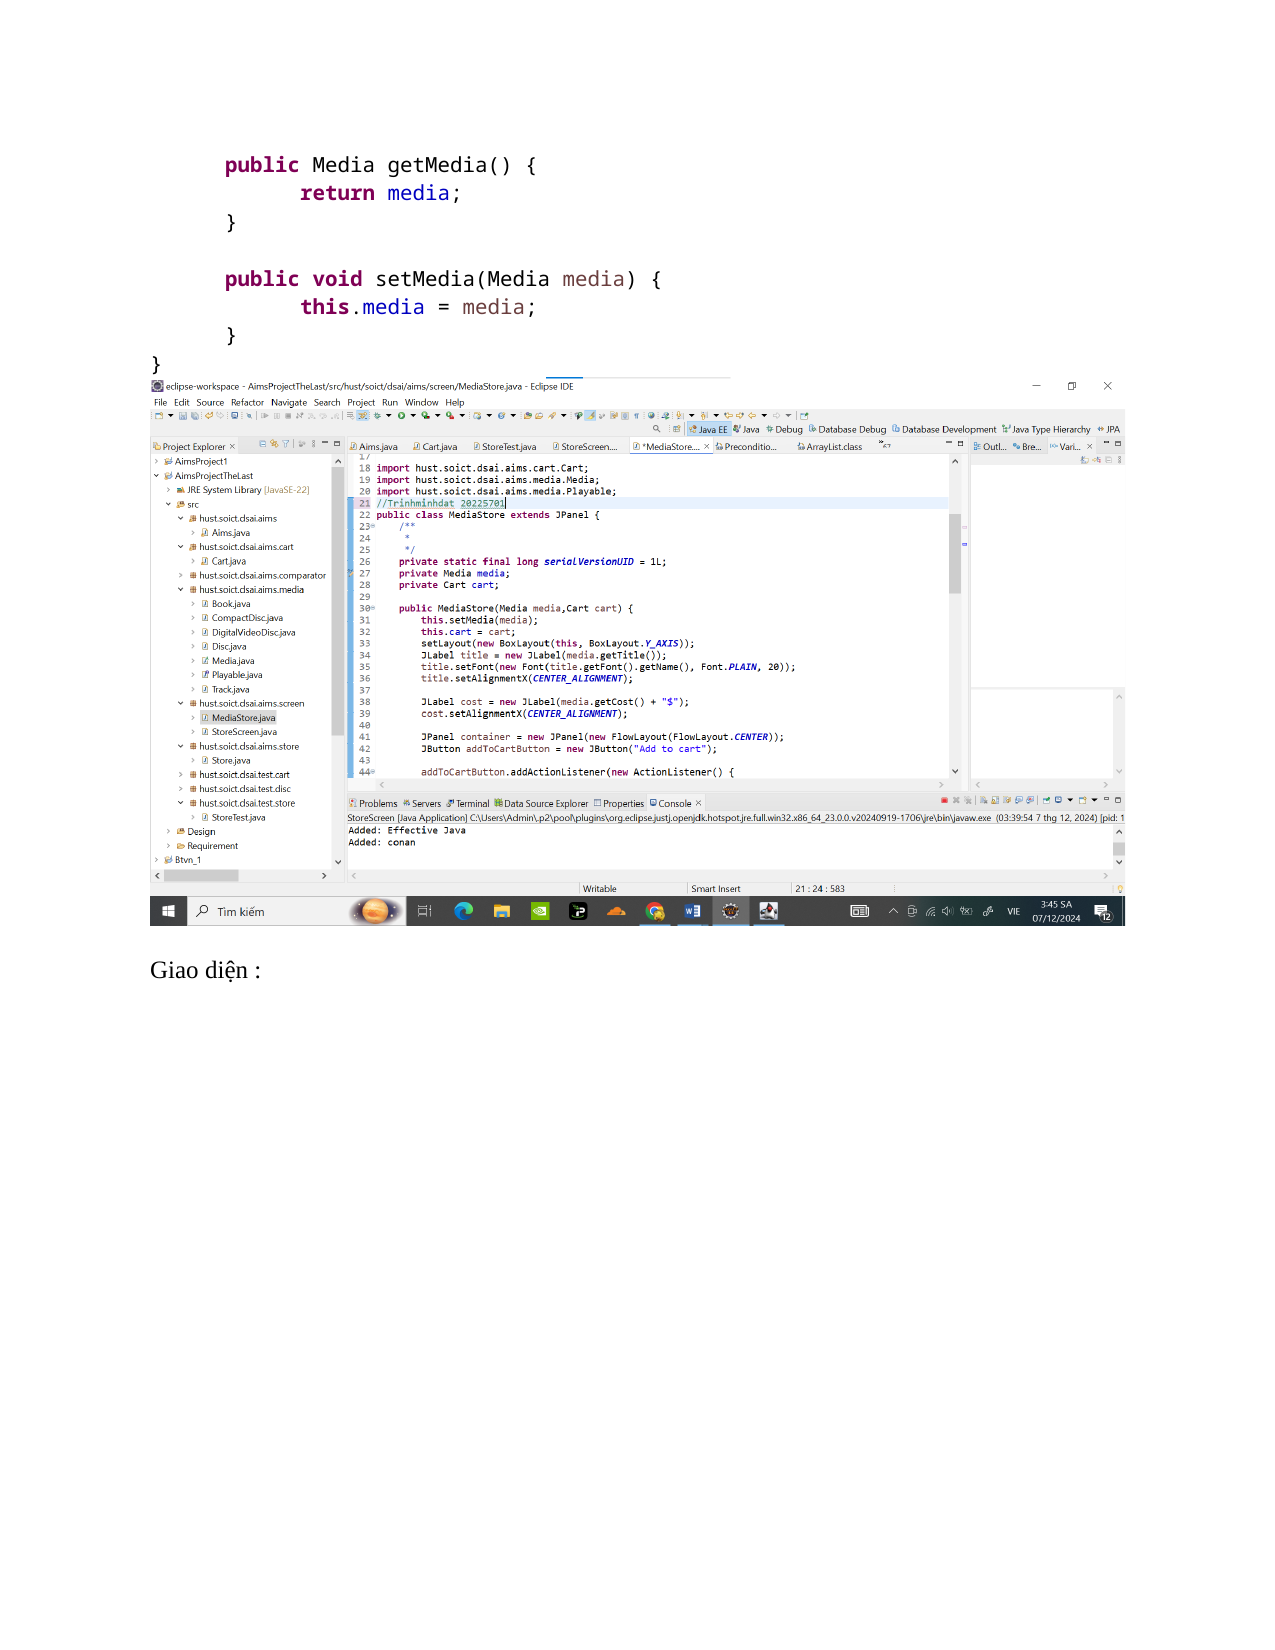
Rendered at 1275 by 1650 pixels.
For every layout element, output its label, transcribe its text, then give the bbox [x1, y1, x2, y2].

text } [150, 207, 1125, 235]
text } [150, 349, 1125, 377]
text public void setMedia(Media media) { [150, 264, 1125, 292]
text } [150, 321, 1125, 349]
text Giao diện : [150, 955, 1125, 983]
text public Media getMedia() { [150, 150, 1125, 178]
text return media; [150, 178, 1125, 207]
text this.media = media; [150, 292, 1125, 321]
picture [150, 377, 1125, 926]
